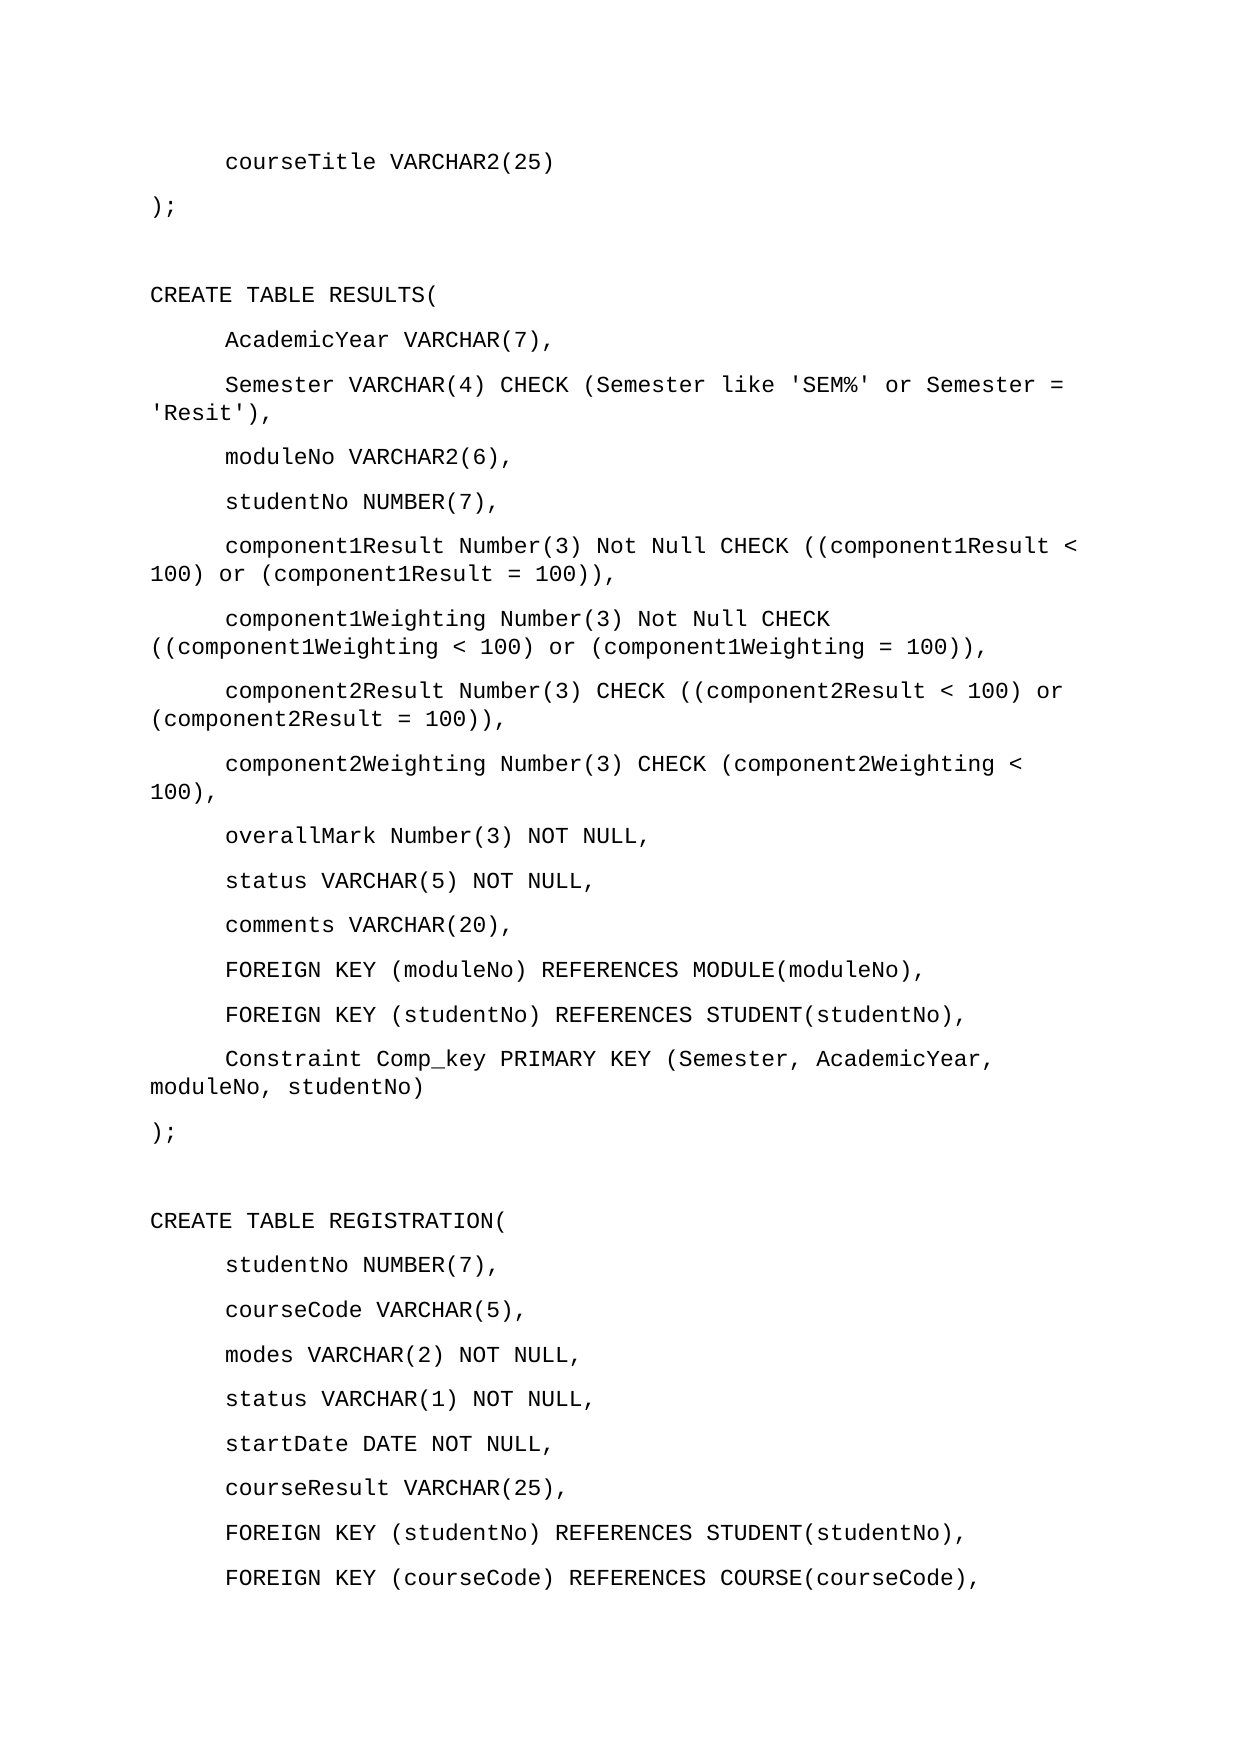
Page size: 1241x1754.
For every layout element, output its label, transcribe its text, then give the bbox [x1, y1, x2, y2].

text ); [150, 194, 1090, 221]
text comments VARCHAR(20), [150, 914, 1090, 940]
text component1Weighting Number(3) Not Null CHECK ((component1Weighting < 100) or (component1Weighting = 100)), [150, 607, 1090, 661]
text courseCode VARCHAR(5), [150, 1298, 1090, 1324]
text Semester VARCHAR(4) CHECK (Semester like 'SEM%' or Semester = 'Resit'), [150, 373, 1090, 427]
text startDate DATE NOT NULL, [150, 1432, 1090, 1458]
text FOREIGN KEY (studentNo) REFERENCES STUDENT(studentNo), [150, 1003, 1090, 1029]
text studentNo NUMBER(7), [150, 1254, 1090, 1280]
text status VARCHAR(1) NOT NULL, [150, 1387, 1090, 1413]
text modes VARCHAR(2) NOT NULL, [150, 1343, 1090, 1369]
text studentNo NUMBER(7), [150, 490, 1090, 516]
text status VARCHAR(5) NOT NULL, [150, 869, 1090, 895]
text Constraint Comp_key PRIMARY KEY (Semester, AcademicYear, moduleNo, studentNo) [150, 1047, 1090, 1101]
text FOREIGN KEY (courseCode) REFERENCES COURSE(courseCode), [150, 1566, 1090, 1592]
text FOREIGN KEY (moduleNo) REFERENCES MODULE(moduleNo), [150, 958, 1090, 984]
text AcademicYear VARCHAR(7), [150, 328, 1090, 354]
text CREATE TABLE RESULTS( [150, 284, 1090, 310]
text overallMark Number(3) NOT NULL, [150, 824, 1090, 851]
text CREATE TABLE REGISTRATION( [150, 1209, 1090, 1235]
text FOREIGN KEY (studentNo) REFERENCES STUDENT(studentNo), [150, 1521, 1090, 1547]
text moduleNo VARCHAR2(6), [150, 445, 1090, 471]
text courseTitle VARCHAR2(25) [150, 150, 1090, 176]
text ); [150, 1120, 1090, 1146]
text courseResult VARCHAR(25), [150, 1477, 1090, 1503]
text component1Result Number(3) Not Null CHECK ((component1Result < 100) or (component1Result = 100)), [150, 534, 1090, 588]
text component2Result Number(3) CHECK ((component2Result < 100) or (component2Result = 100)), [150, 679, 1090, 733]
text component2Weighting Number(3) CHECK (component2Weighting < 100), [150, 752, 1090, 806]
